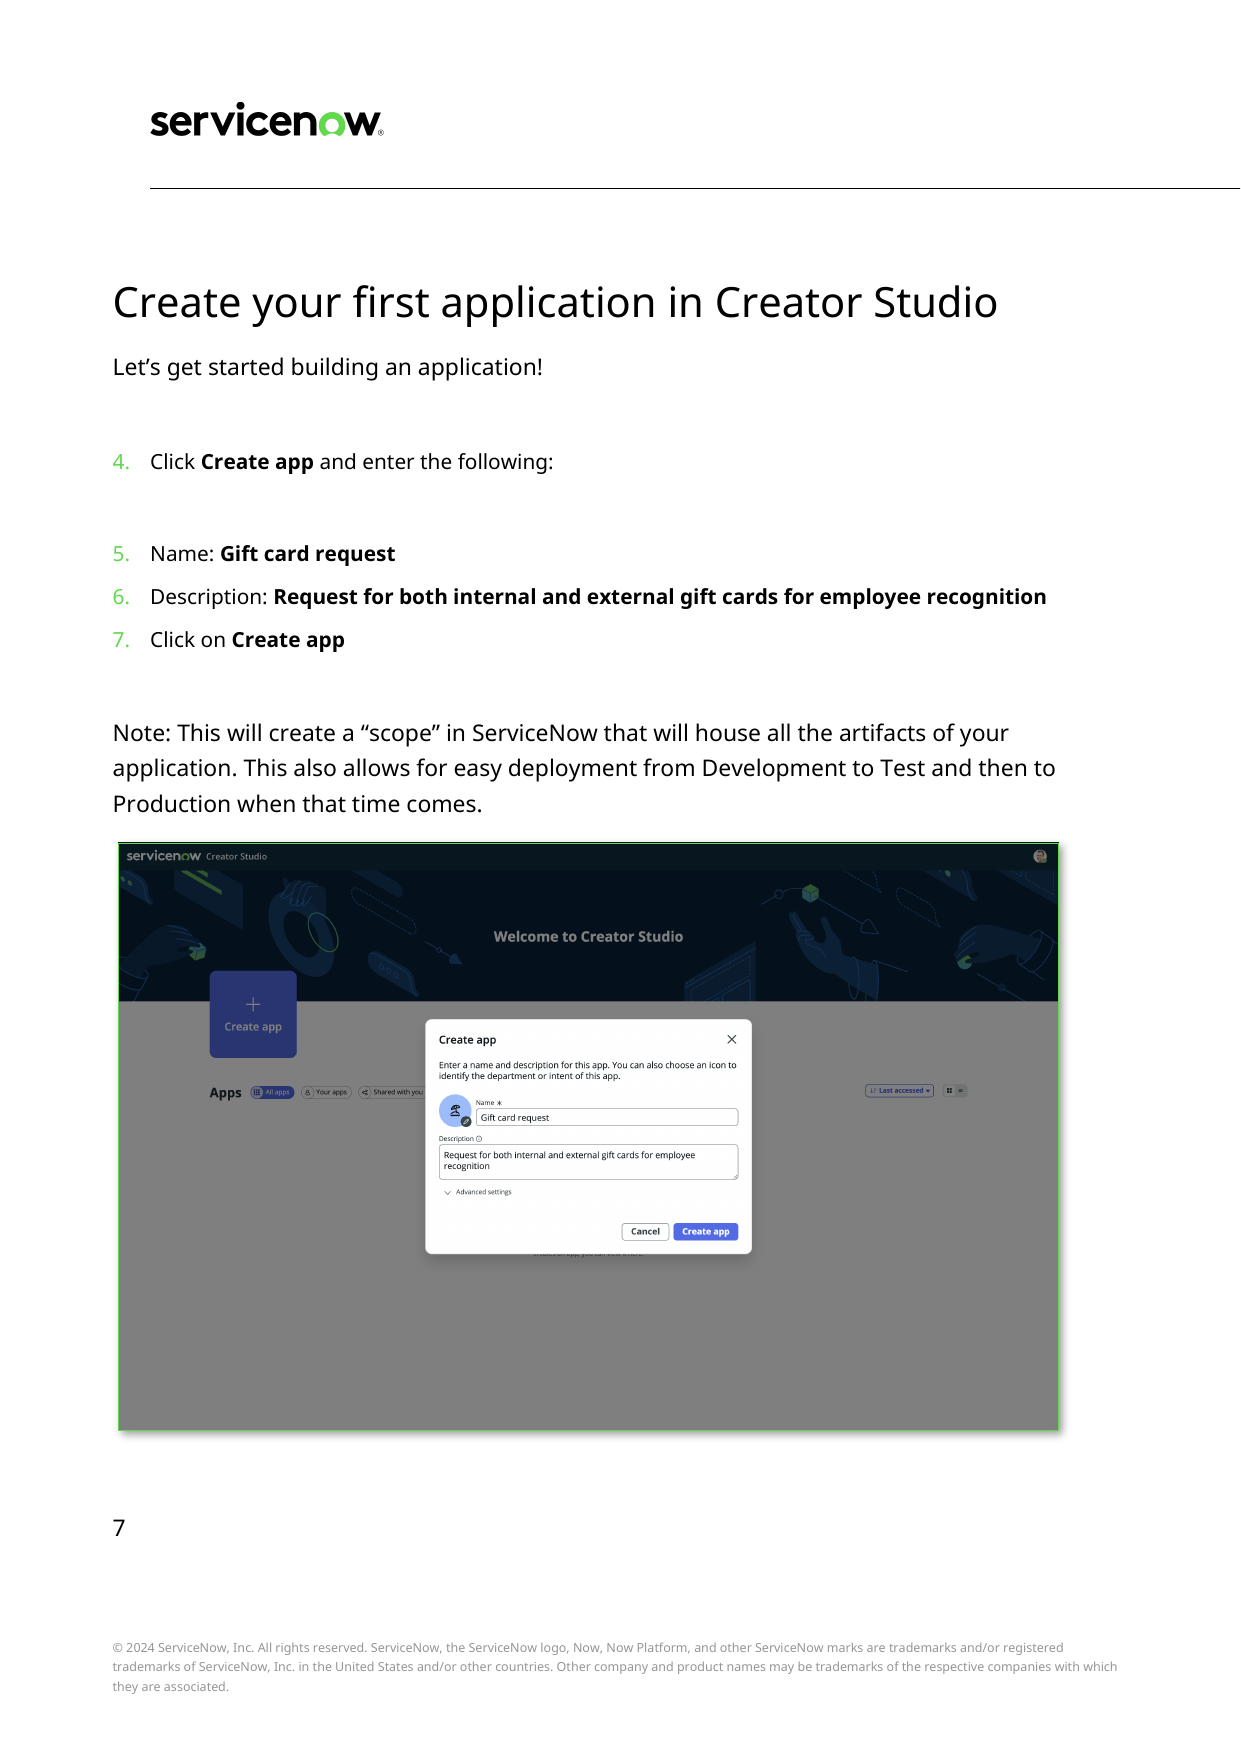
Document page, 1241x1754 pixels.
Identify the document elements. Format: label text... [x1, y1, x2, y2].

picture [119, 844, 1058, 1430]
title Create your first application in Creator Studio [112, 273, 1128, 330]
text Click on Create app [112, 625, 1128, 653]
text Click Create app and enter the following: [112, 447, 1128, 476]
text Note: This will create a “scope” in ServiceNow that will house all the artifacts of your application. This also allows for easy deployment from Development to Test and then to Production when that time comes. [112, 716, 1128, 819]
text Let’s get started building an application! [112, 351, 1128, 382]
text Description: Request for both internal and external gift cards for employee recognition [112, 582, 1128, 610]
text Name: Gift card request [112, 539, 1128, 567]
picture [112, 40, 1241, 228]
